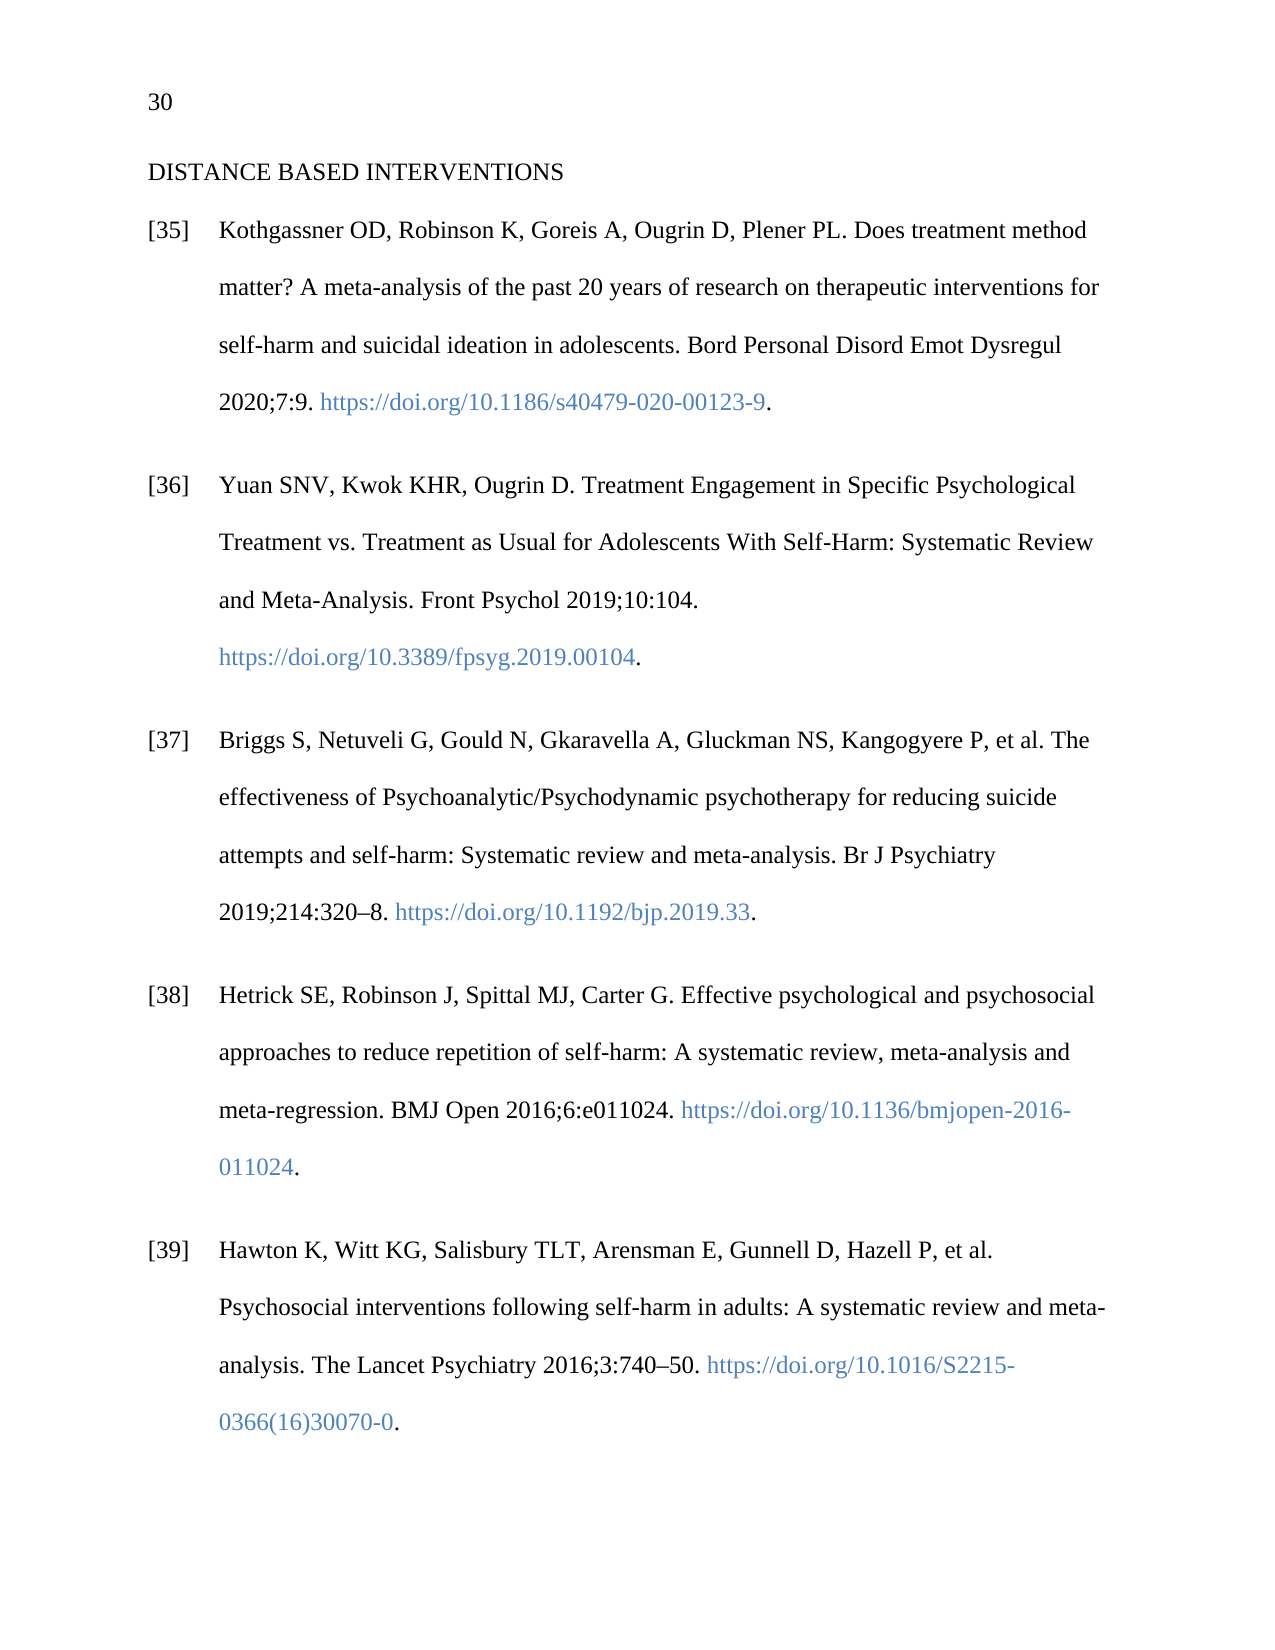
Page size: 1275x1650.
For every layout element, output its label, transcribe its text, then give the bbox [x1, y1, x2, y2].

text [38] Hetrick SE, Robinson J, Spittal MJ, Carter G. Effective psychological and psychosocial approaches to reduce repetition of self-harm: A systematic review, meta-analysis and meta-regression. BMJ Open 2016;6:e011024. https://doi.org/10.1136/bmjopen-2016-011024. [148, 980, 1127, 1181]
text [36] Yuan SNV, Kwok KHR, Ougrin D. Treatment Engagement in Specific Psychological Treatment vs. Treatment as Usual for Adolescents With Self-Harm: Systematic Review and Meta-Analysis. Front Psychol 2019;10:104. https://doi.org/10.3389/fpsyg.2019.00104. [148, 470, 1127, 671]
text [37] Briggs S, Netuveli G, Gould N, Gkaravella A, Gluckman NS, Kangogyere P, et al. The effectiveness of Psychoanalytic/Psychodynamic psychotherapy for reducing suicide attempts and self-harm: Systematic review and meta-analysis. Br J Psychiatry 2019;214:320–8. https://doi.org/10.1192/bjp.2019.33. [148, 725, 1127, 926]
text [35] Kothgassner OD, Robinson K, Goreis A, Ougrin D, Plener PL. Does treatment method matter? A meta-analysis of the past 20 years of research on therapeutic interventions for self-harm and suicidal ideation in adolescents. Bord Personal Disord Emot Dysregul 2020;7:9. https://doi.org/10.1186/s40479-020-00123-9. [148, 215, 1127, 416]
text [39] Hawton K, Witt KG, Salisbury TLT, Arensman E, Gunnell D, Hazell P, et al. Psychosocial interventions following self-harm in adults: A systematic review and meta-analysis. The Lancet Psychiatry 2016;3:740–50. https://doi.org/10.1016/S2215-0366(16)30070-0. [148, 1235, 1127, 1436]
